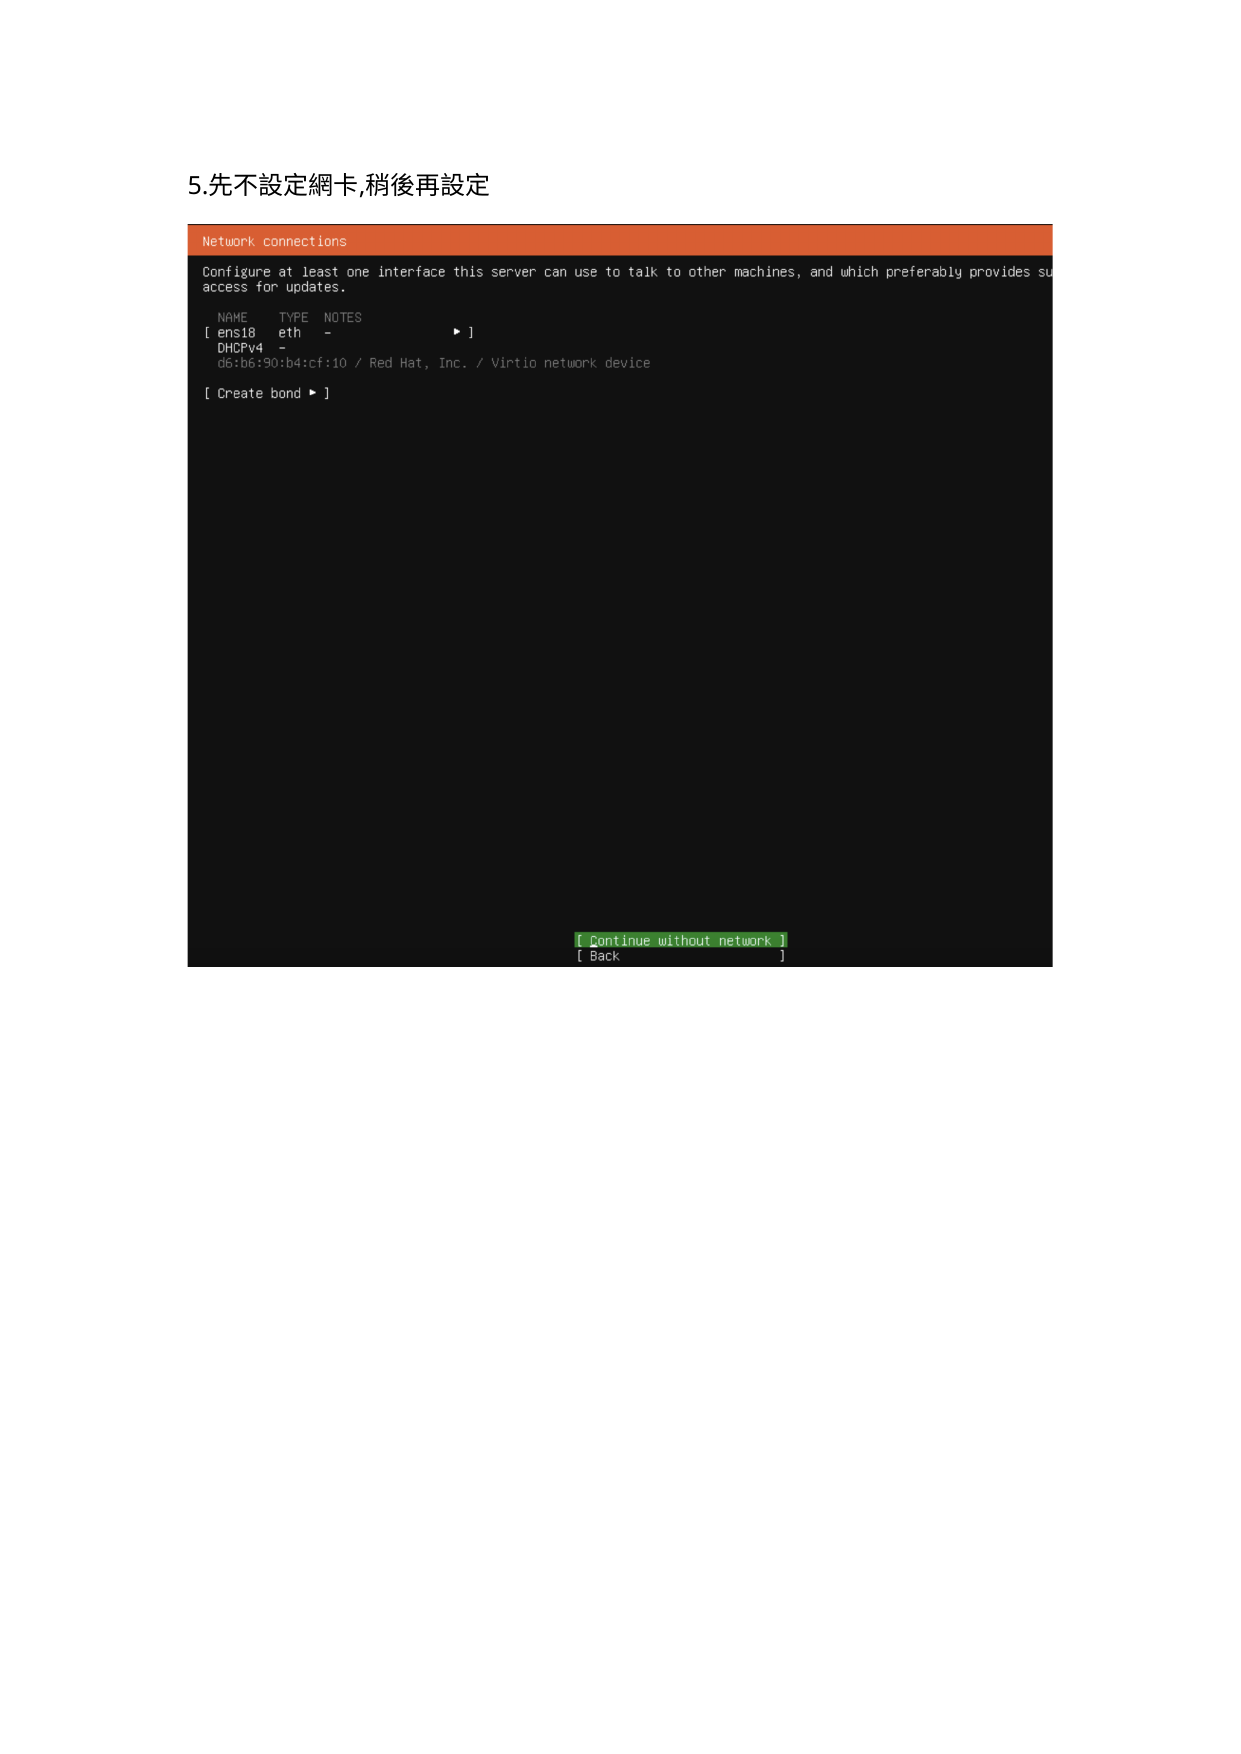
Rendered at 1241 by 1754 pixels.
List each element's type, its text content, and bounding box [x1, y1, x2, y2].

picture [187, 224, 1053, 967]
text 5.先不設定網卡,稍後再設定 [187, 164, 1053, 202]
